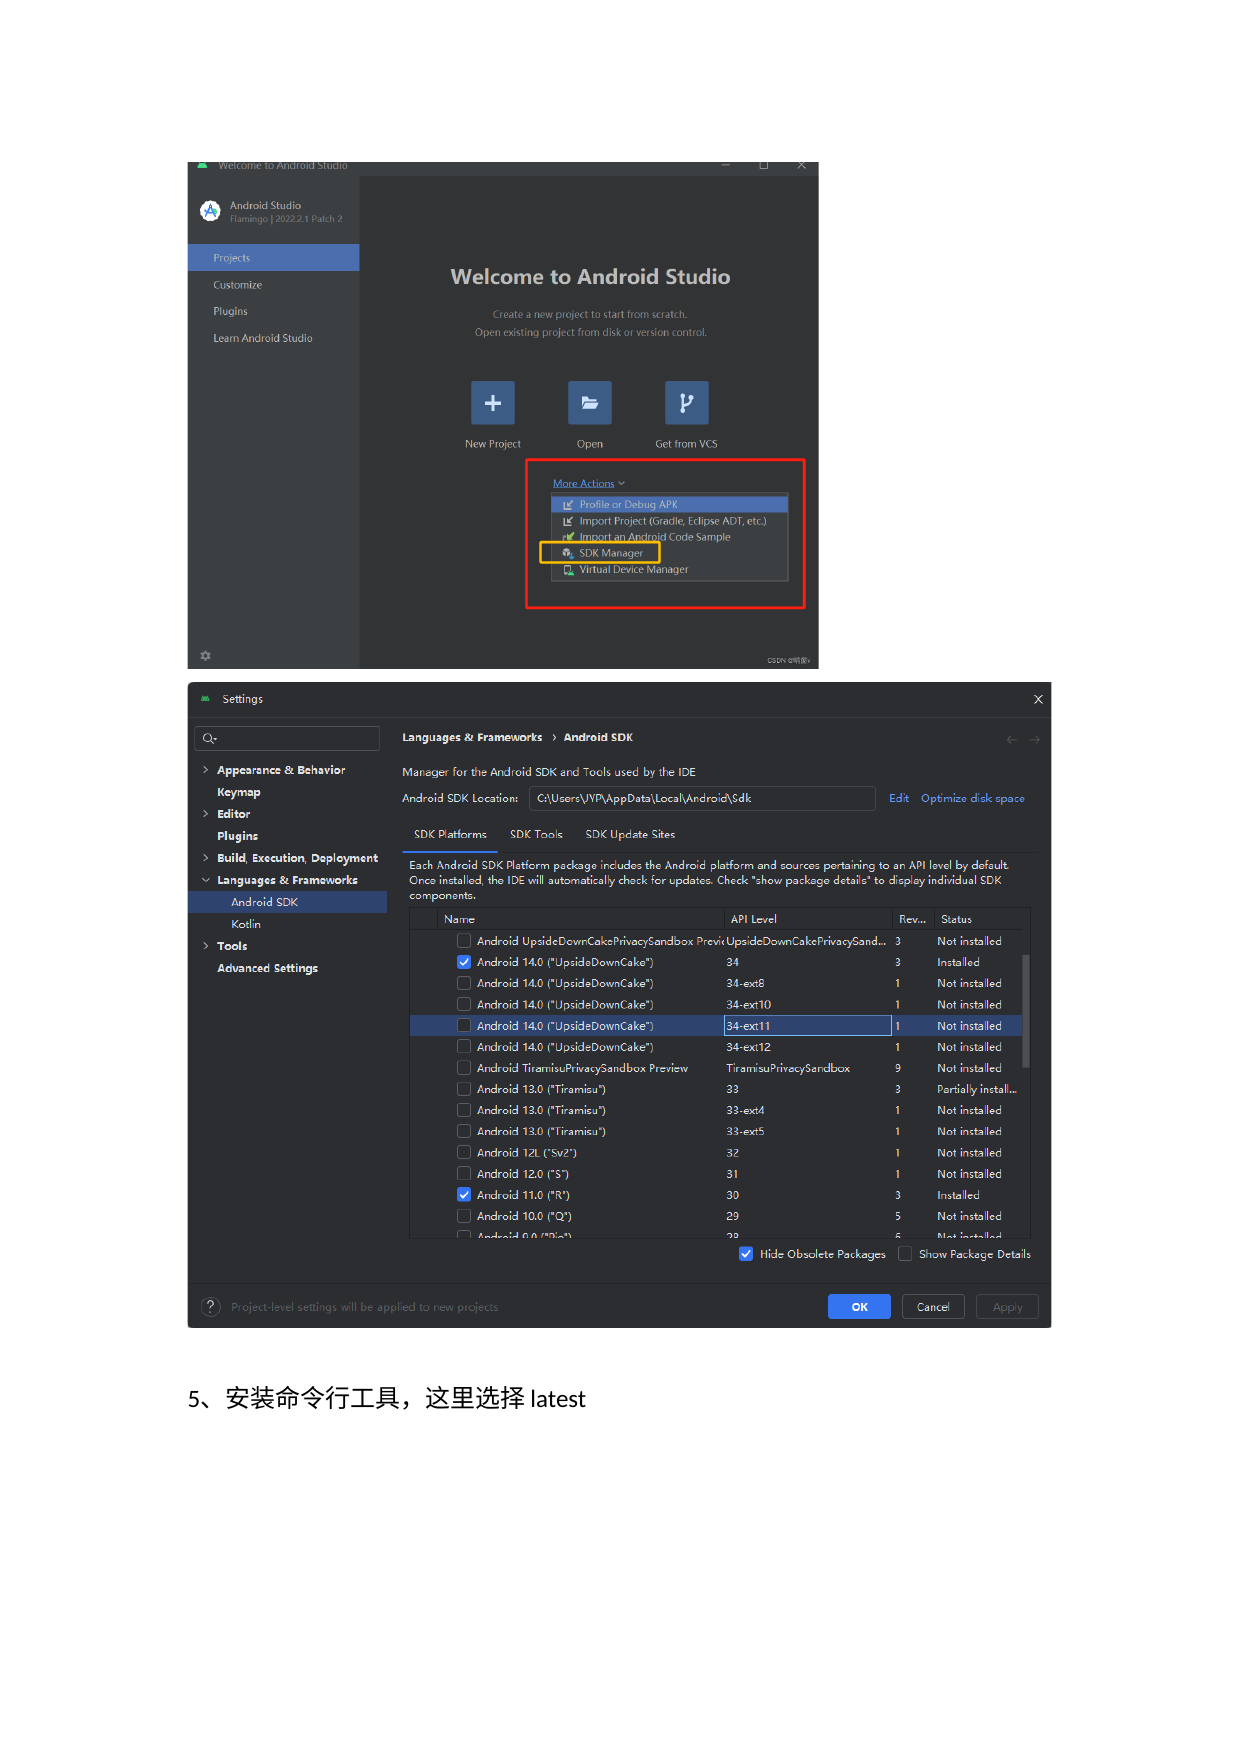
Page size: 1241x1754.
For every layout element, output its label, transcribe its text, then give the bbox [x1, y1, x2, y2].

picture [187, 162, 819, 669]
picture [187, 682, 1052, 1328]
list 安装命令行工具，这里选择latest [187, 1364, 1053, 1429]
